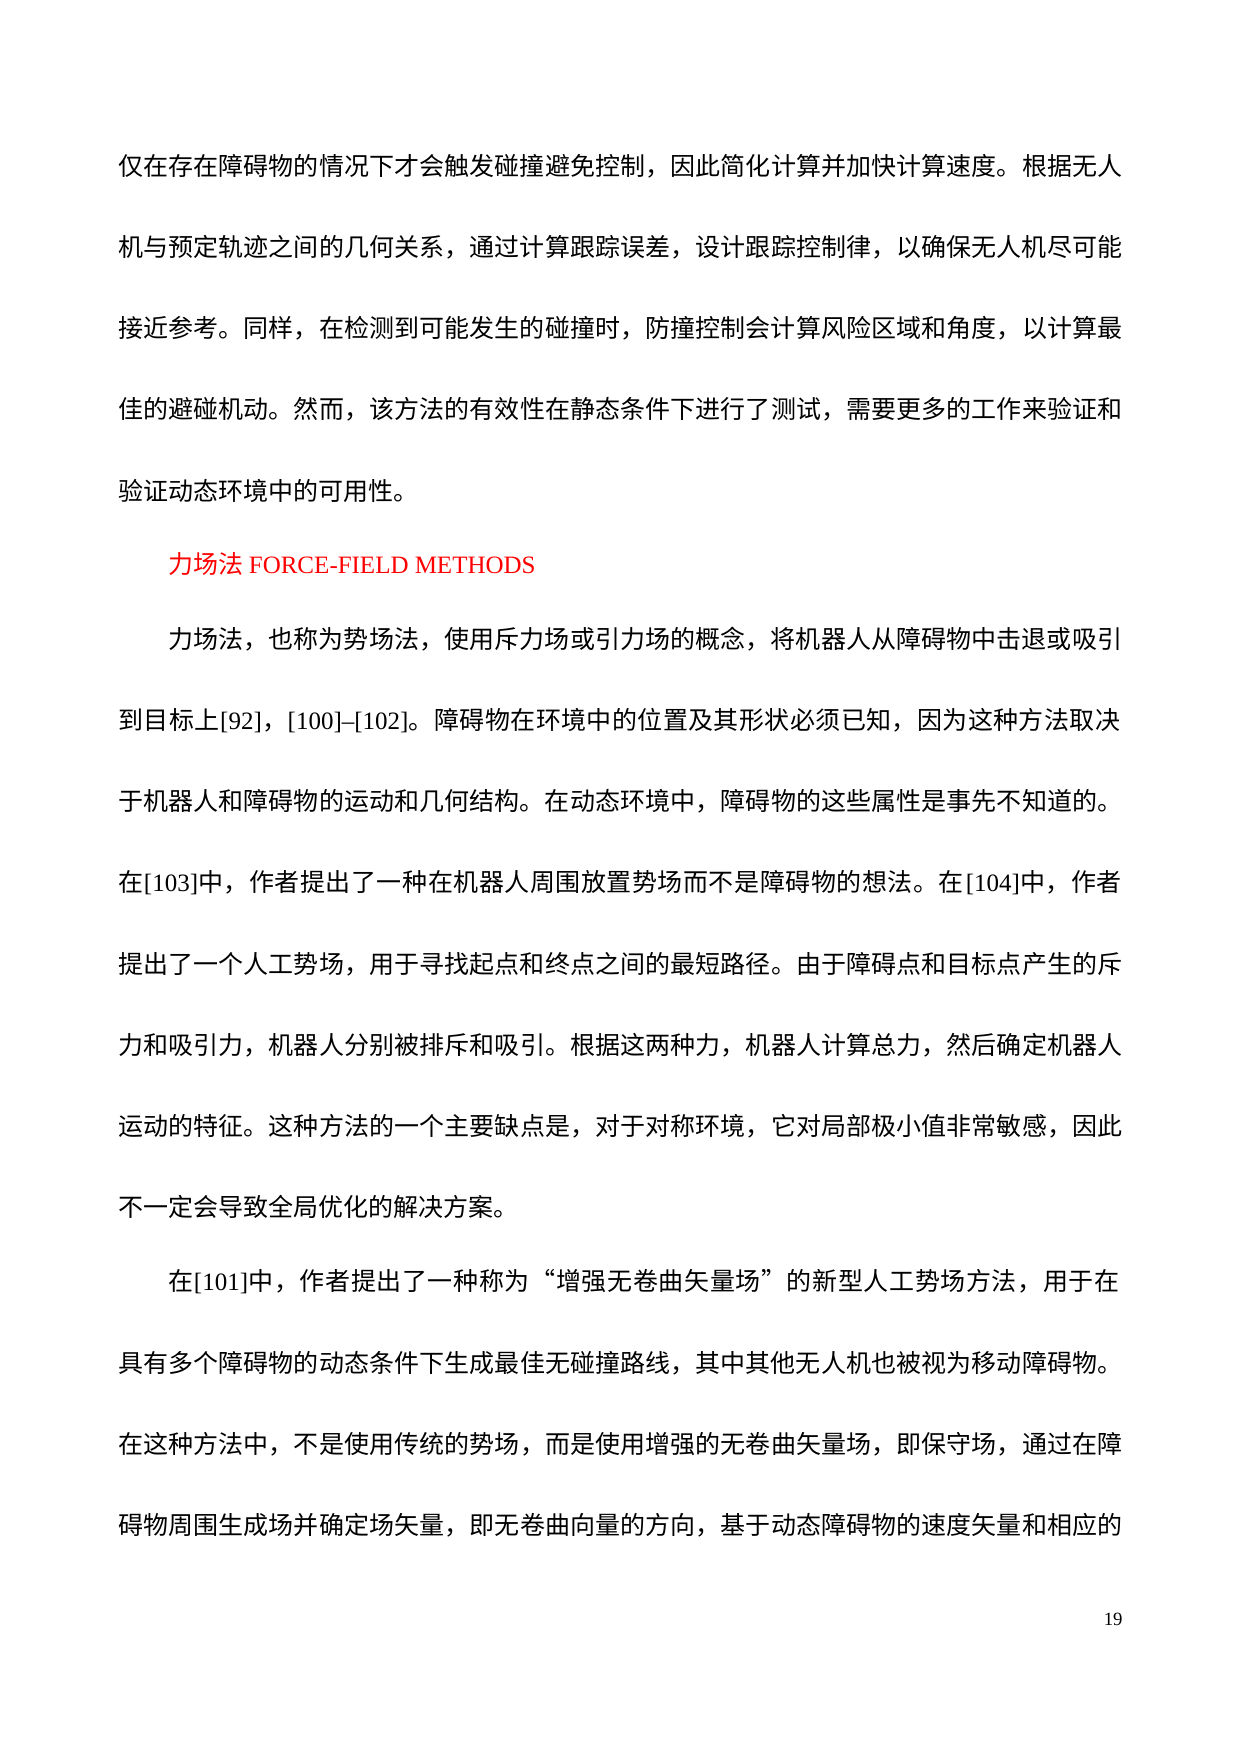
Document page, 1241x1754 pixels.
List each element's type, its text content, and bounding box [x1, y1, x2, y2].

text 力场法，也称为势场法，使用斥力场或引力场的概念，将机器人从障碍物中击退或吸引到目标上[92]，[100]–[102]。障碍物在环境中的位置及其形状必须已知，因为这种方法取决于机器人和障碍物的运动和几何结构。在动态环境中，障碍物的这些属性是事先不知道的。在[103]中，作者提出了一种在机器人周围放置势场而不是障碍物的想法。在[104]中，作者提出了一个人工势场，用于寻找起点和终点之间的最短路径。由于障碍点和目标点产生的斥力和吸引力，机器人分别被排斥和吸引。根据这两种力，机器人计算总力，然后确定机器人运动的特征。这种方法的一个主要缺点是，对于对称环境，它对局部极小值非常敏感，因此不一定会导致全局优化的解决方案。 [118, 605, 1122, 1238]
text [118, 132, 1122, 522]
text 力场法 FORCE-FIELD METHODS [118, 531, 1122, 596]
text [118, 1247, 1122, 1556]
